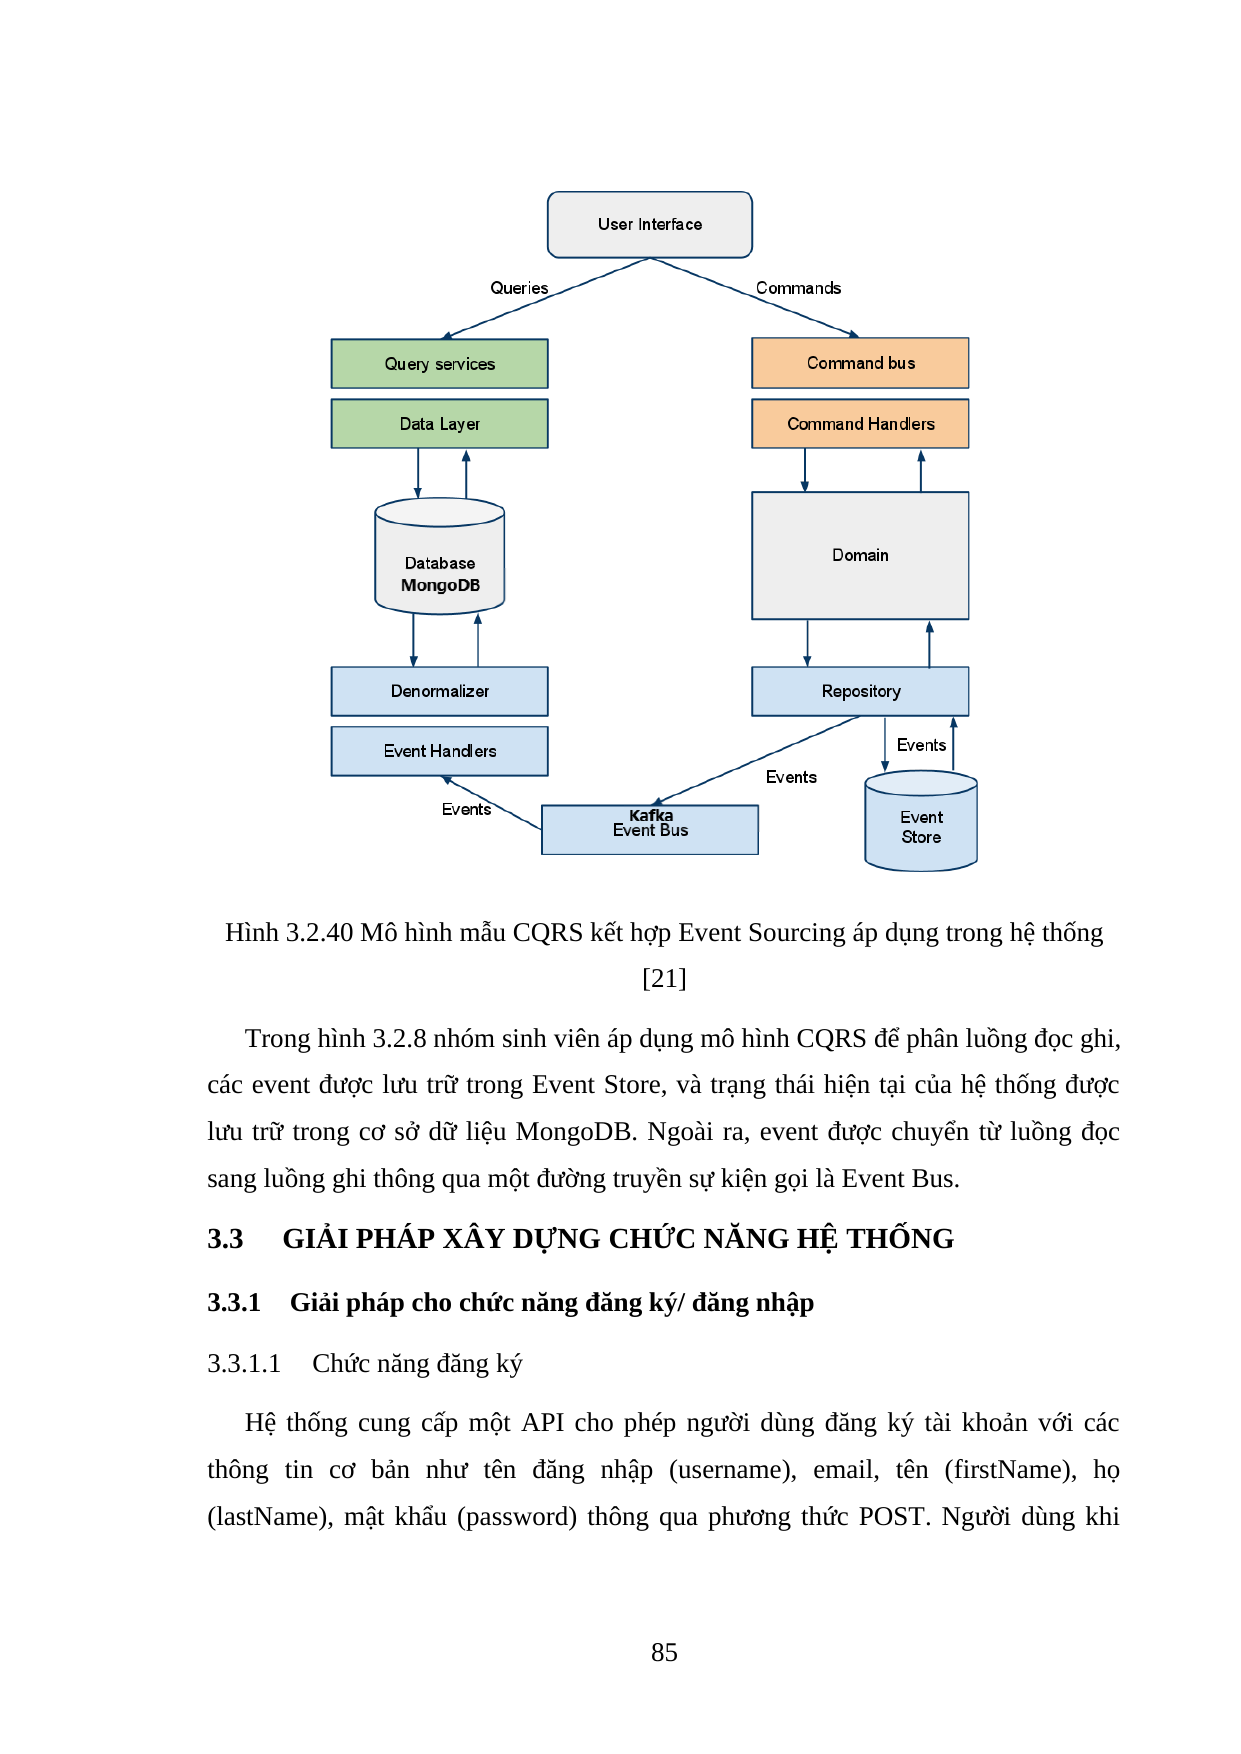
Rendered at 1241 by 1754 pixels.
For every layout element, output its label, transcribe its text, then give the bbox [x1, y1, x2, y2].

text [207, 1406, 1122, 1531]
picture [318, 177, 1011, 888]
subtitle Giải pháp cho chức năng đăng ký/ đăng nhập [207, 1286, 1122, 1317]
text Trong hình 3.2.8 nhóm sinh viên áp dụng mô hình CQRS để phân luồng đọc ghi, các event được lưu trữ trong Event Store, và trạng thái hiện tại của hệ thống được lưu trữ trong cơ sở dữ liệu MongoDB. Ngoài ra, event được chuyển từ luồng đọc sang luồng ghi thông qua một đường truyền sự kiện gọi là Event Bus. [207, 1022, 1122, 1193]
text Hình 3.2.8 Mô hình mẫu CQRS kết hợp Event Sourcing áp dụng trong hệ thống [207, 916, 1122, 994]
subtitle Chức năng đăng ký [207, 1347, 1122, 1378]
subtitle GIẢI PHÁP XÂY DỰNG CHỨC NĂNG HỆ THỐNG [207, 1221, 1122, 1254]
